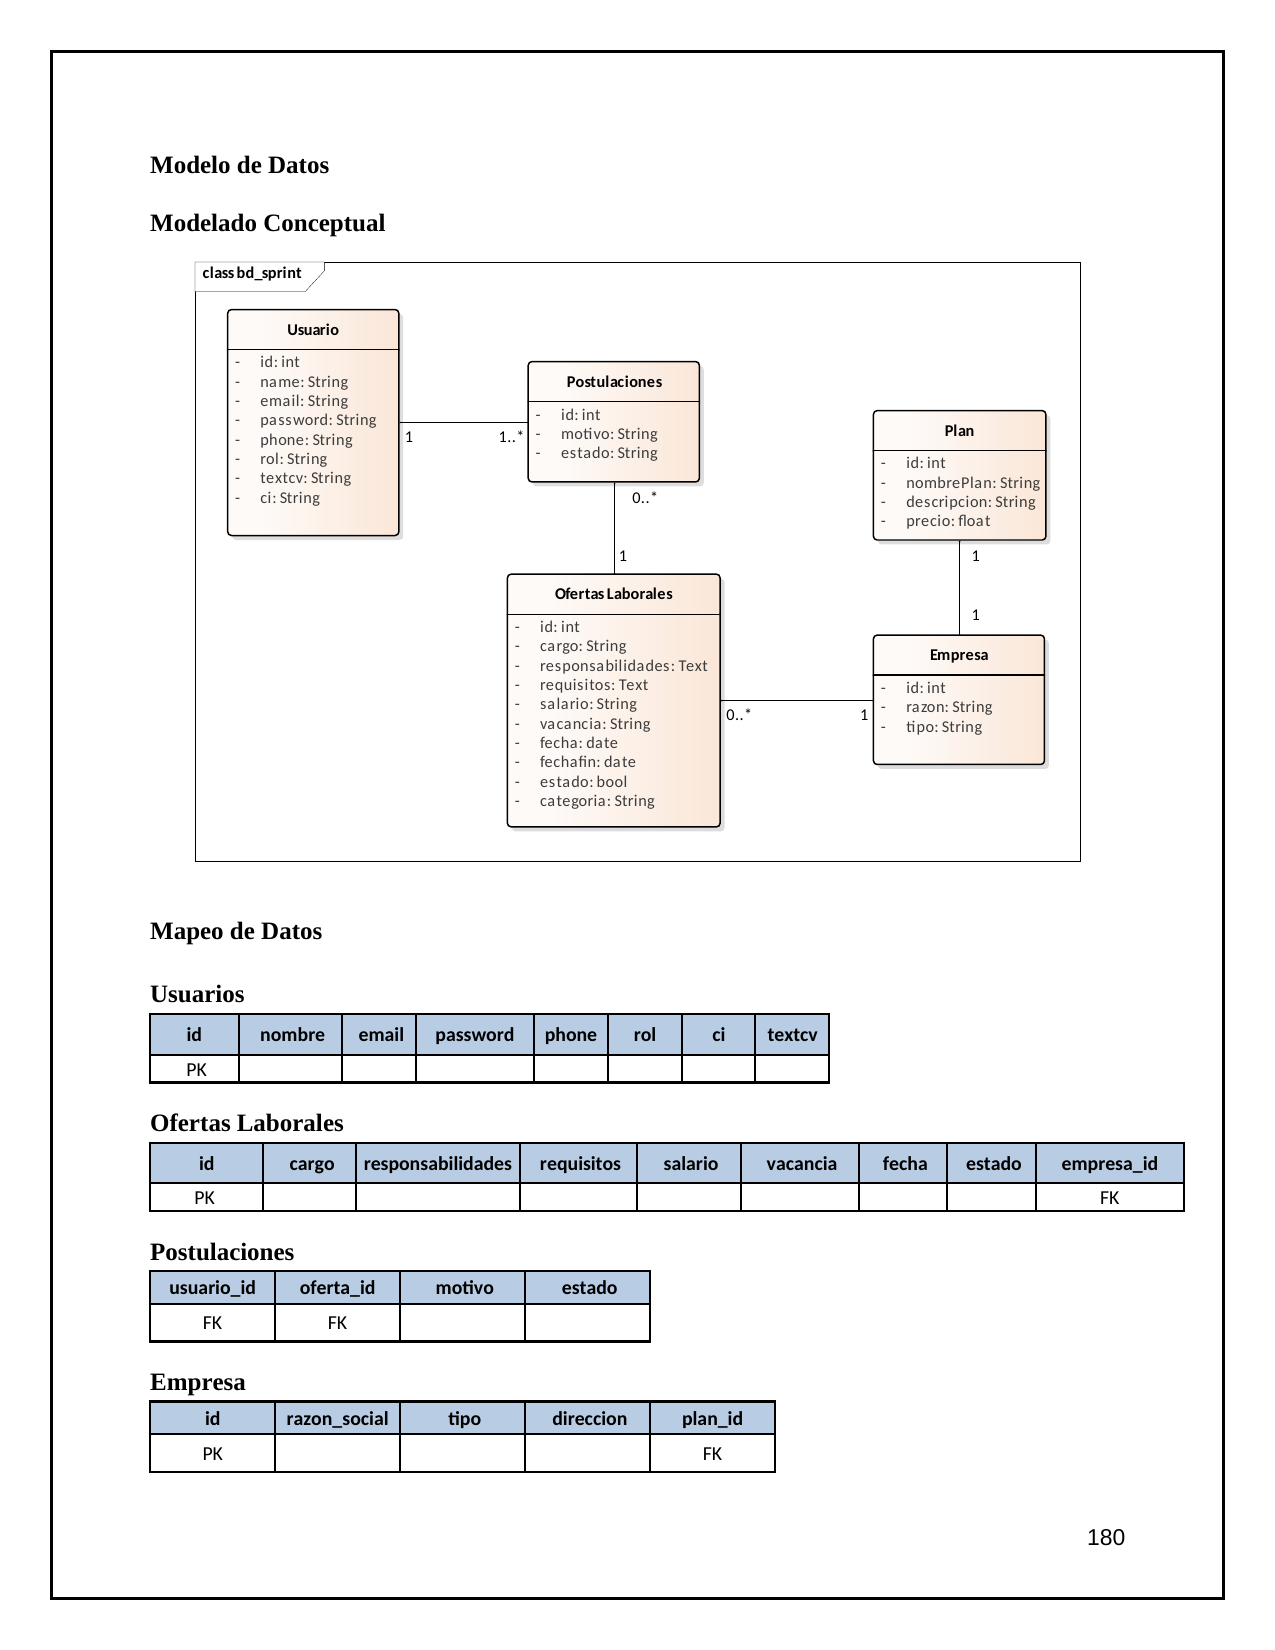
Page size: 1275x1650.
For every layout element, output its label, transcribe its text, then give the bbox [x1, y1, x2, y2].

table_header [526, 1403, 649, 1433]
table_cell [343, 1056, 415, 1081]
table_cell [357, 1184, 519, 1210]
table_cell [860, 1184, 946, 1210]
text Empresa [150, 1367, 1125, 1396]
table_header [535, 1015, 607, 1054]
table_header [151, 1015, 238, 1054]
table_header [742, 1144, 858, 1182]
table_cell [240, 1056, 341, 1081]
text Usuarios [150, 979, 1125, 1008]
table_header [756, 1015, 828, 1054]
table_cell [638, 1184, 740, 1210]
text Modelo de Datos [150, 150, 1125, 179]
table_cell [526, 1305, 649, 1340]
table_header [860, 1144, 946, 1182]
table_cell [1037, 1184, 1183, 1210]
text Ofertas Laborales [150, 1108, 1125, 1137]
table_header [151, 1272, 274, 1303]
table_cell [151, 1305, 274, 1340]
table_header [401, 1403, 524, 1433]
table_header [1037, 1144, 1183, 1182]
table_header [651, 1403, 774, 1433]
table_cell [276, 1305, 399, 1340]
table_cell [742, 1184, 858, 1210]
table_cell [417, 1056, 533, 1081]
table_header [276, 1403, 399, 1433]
text Modelado Conceptual [150, 208, 1125, 237]
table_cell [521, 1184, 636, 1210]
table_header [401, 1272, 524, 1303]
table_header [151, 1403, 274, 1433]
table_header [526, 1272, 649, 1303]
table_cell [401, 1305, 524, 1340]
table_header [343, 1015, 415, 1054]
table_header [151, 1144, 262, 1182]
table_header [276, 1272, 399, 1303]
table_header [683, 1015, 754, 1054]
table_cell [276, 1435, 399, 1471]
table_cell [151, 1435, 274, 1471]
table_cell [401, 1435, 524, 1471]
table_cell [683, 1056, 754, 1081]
text Postulaciones [150, 1237, 1125, 1266]
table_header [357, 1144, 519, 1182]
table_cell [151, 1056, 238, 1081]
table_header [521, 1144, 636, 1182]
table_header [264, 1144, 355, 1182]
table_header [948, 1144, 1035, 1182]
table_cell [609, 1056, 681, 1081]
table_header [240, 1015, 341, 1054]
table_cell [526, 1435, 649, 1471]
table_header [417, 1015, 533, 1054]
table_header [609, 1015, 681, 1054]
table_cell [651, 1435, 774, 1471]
text Mapeo de Datos [150, 916, 1125, 945]
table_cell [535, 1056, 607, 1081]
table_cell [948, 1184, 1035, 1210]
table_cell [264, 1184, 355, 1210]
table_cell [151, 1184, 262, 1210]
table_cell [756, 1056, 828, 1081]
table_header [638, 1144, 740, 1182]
